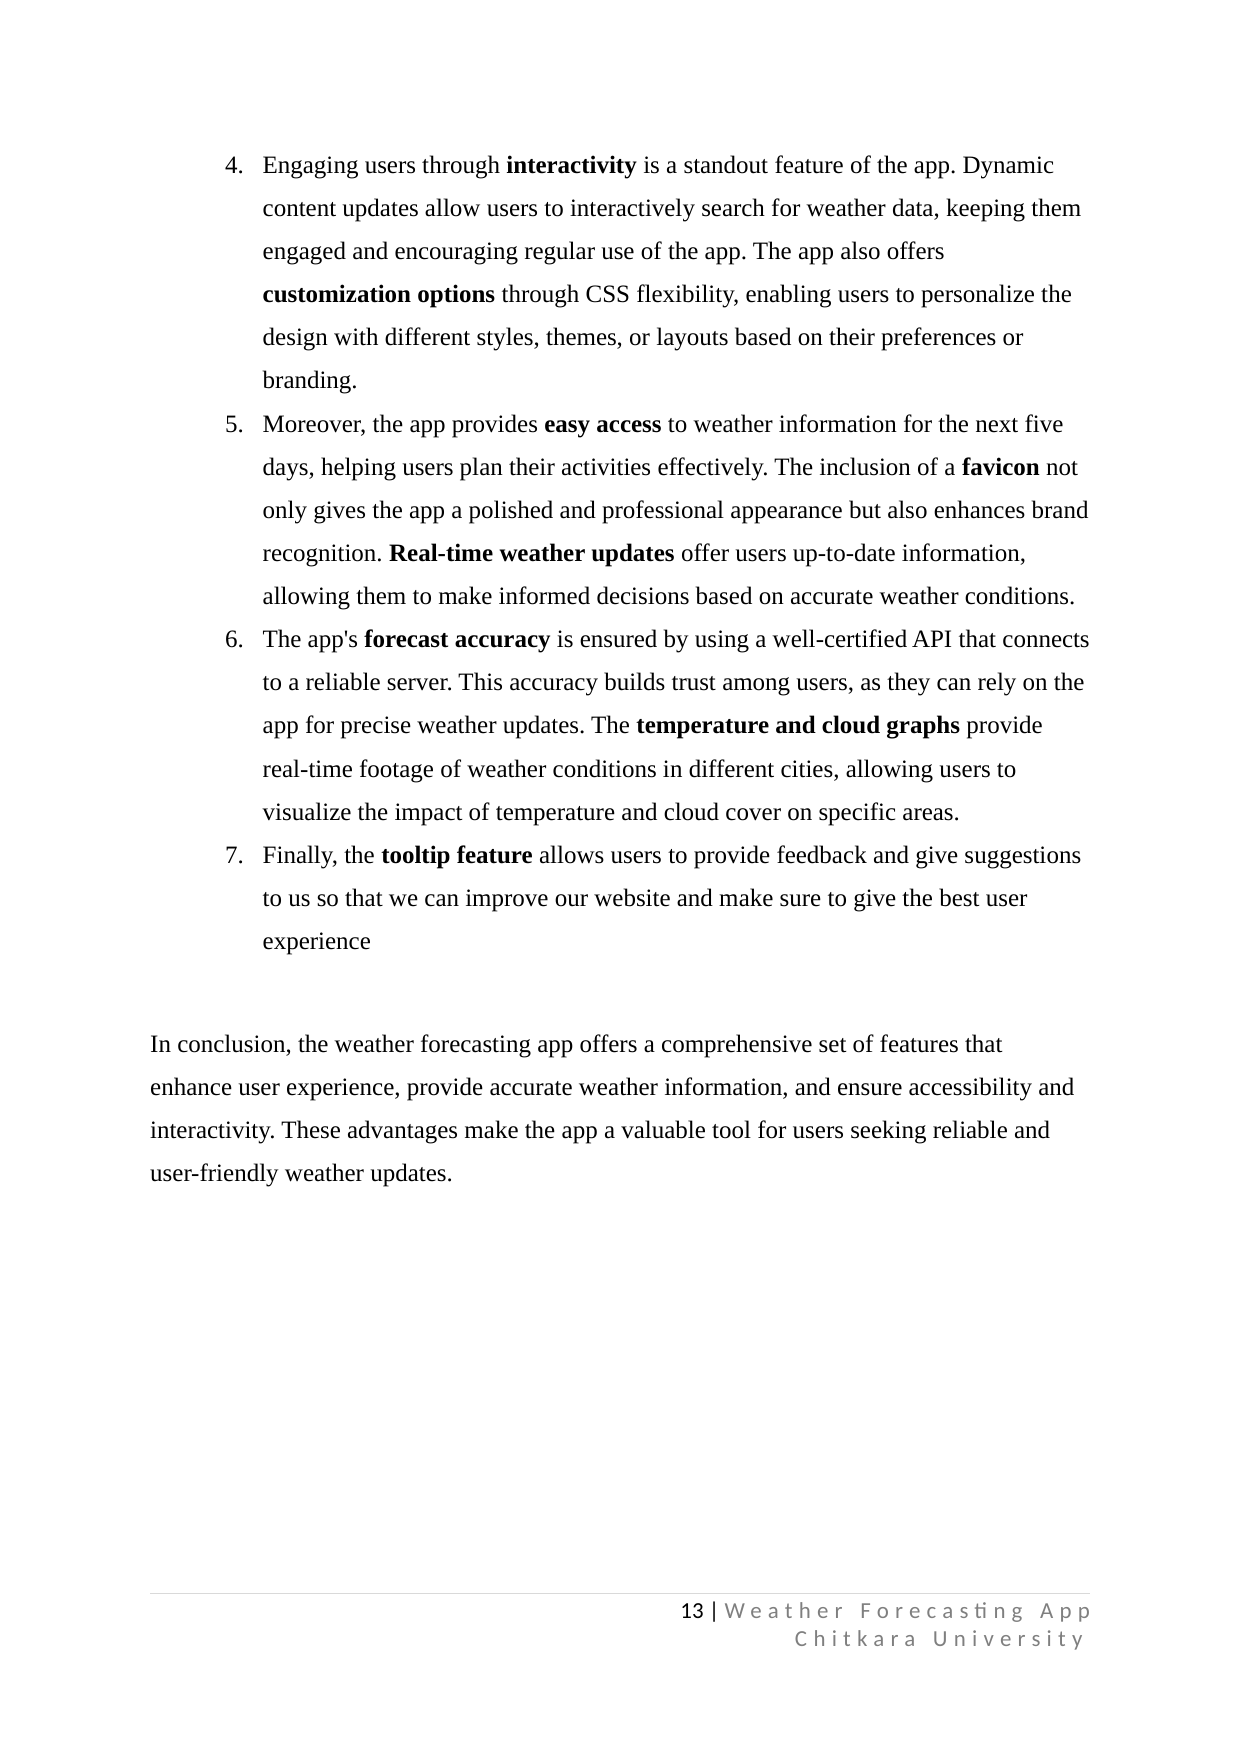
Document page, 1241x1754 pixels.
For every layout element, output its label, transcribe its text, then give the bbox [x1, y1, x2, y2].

list Moreover, the app provides easy access to weather information for the next five days, helping users plan their activities effectively. The inclusion of a favicon not only gives the app a polished and professional appearance but also enhances brand recognition. Real-time weather updates offer users up-to-date information, allowing them to make informed decisions based on accurate weather conditions. [225, 409, 1090, 610]
list Engaging users through interactivity is a standout feature of the app. Dynamic content updates allow users to interactively search for weather data, keeping them engaged and encouraging regular use of the app. The app also offers customization options through CSS flexibility, enabling users to personalize the design with different styles, themes, or layouts based on their preferences or branding. [225, 150, 1090, 394]
list The app's forecast accuracy is ensured by using a well-certified API that connects to a reliable server. This accuracy builds trust among users, as they can rely on the app for precise weather updates. The temperature and cloud graphs provide real-time footage of weather conditions in different cities, allowing users to visualize the impact of temperature and cloud cover on specific areas. [225, 624, 1090, 826]
text In conclusion, the weather forecasting app offers a comprehensive set of features that enhance user experience, provide accurate weather information, and ensure accessibility and interactivity. These advantages make the app a valuable tool for users seeking reliable and user-friendly weather updates. [150, 1029, 1090, 1187]
list Finally, the tooltip feature allows users to provide feedback and give suggestions to us so that we can improve our website and make sure to give the best user experience [225, 840, 1090, 955]
